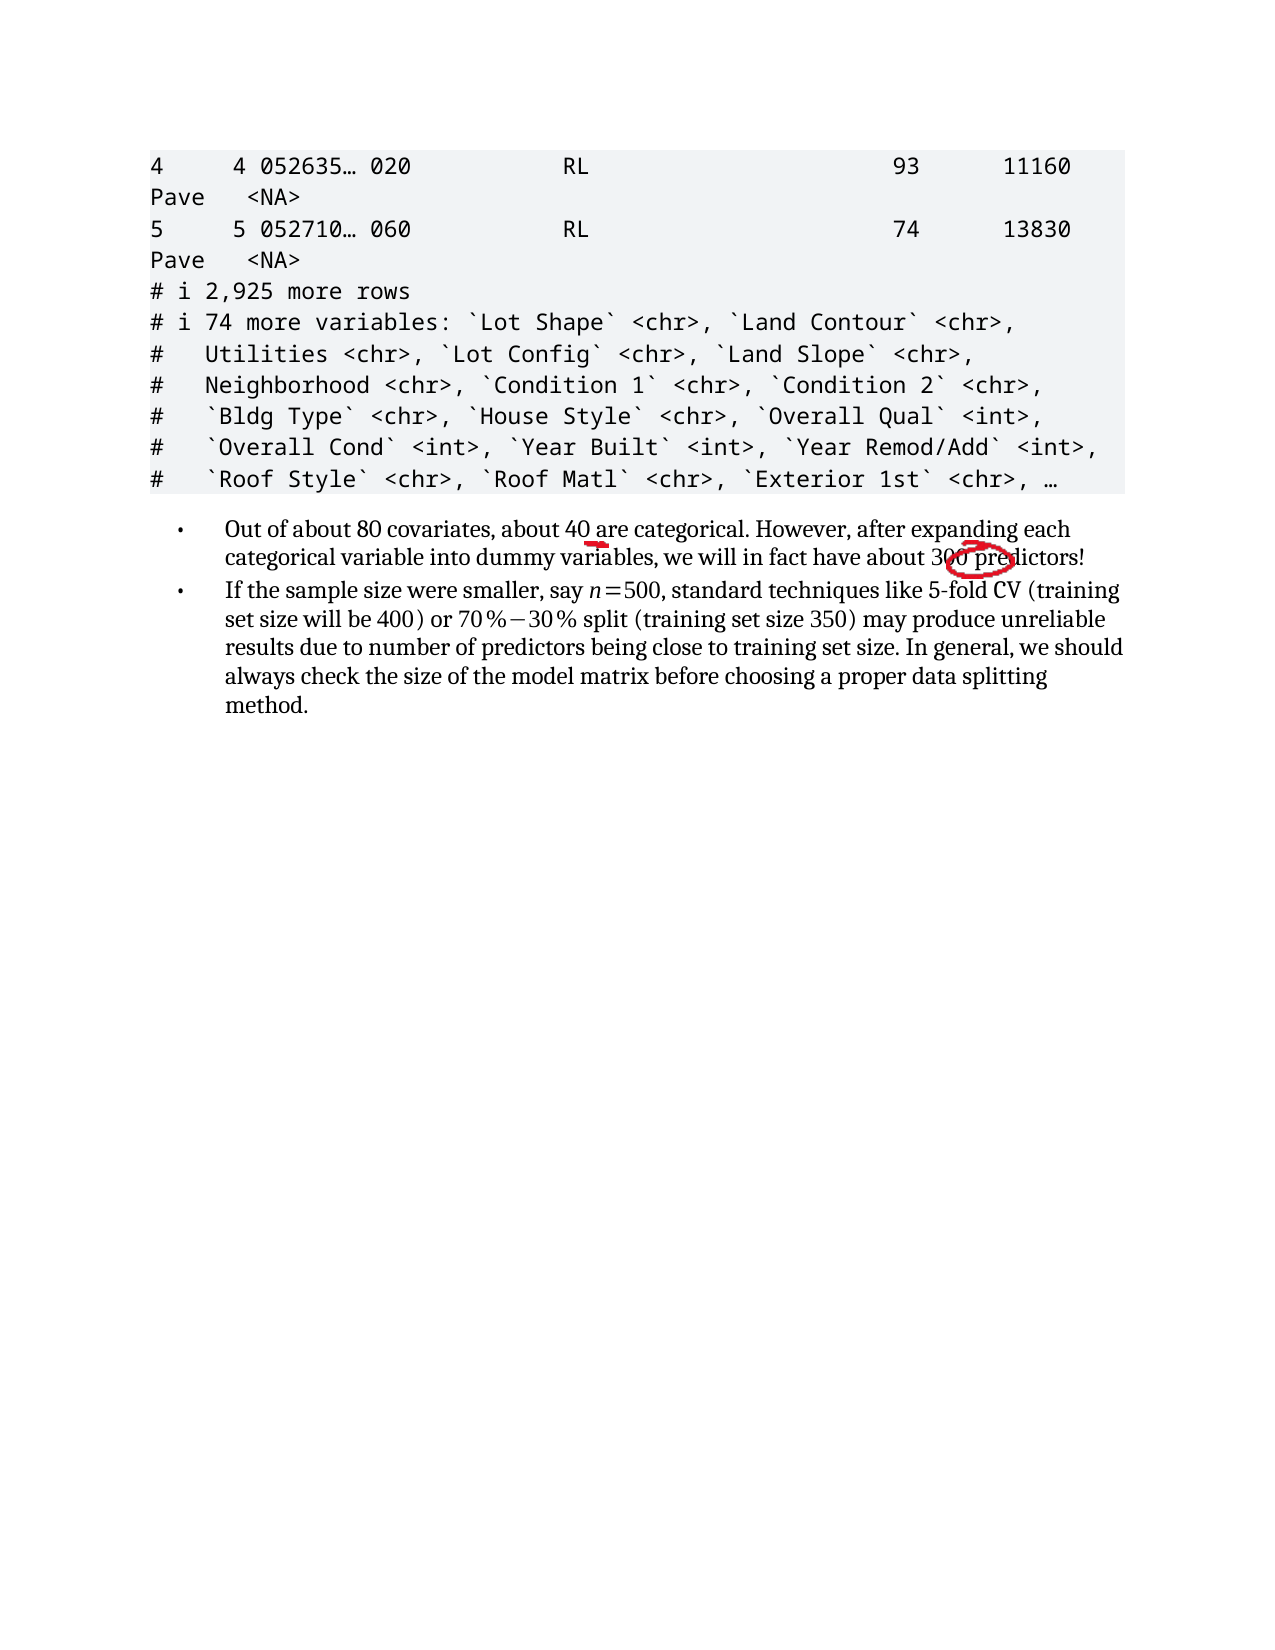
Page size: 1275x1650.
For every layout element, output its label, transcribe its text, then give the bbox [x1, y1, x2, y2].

picture [584, 541, 609, 548]
list If the sample size were smaller, say , standard techniques like 5-fold CV (training set size will be ) or split (training set size ) may produce unreliable results due to number of predictors being close to training set size. In general, we should always check the size of the model matrix before choosing a proper data splitting method. [175, 576, 1125, 719]
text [150, 150, 1125, 494]
picture [946, 540, 1015, 579]
list Out of about 80 covariates, about 40 are categorical. However, after expanding each categorical variable into dummy variables, we will in fact have about predictors! [175, 514, 1125, 572]
